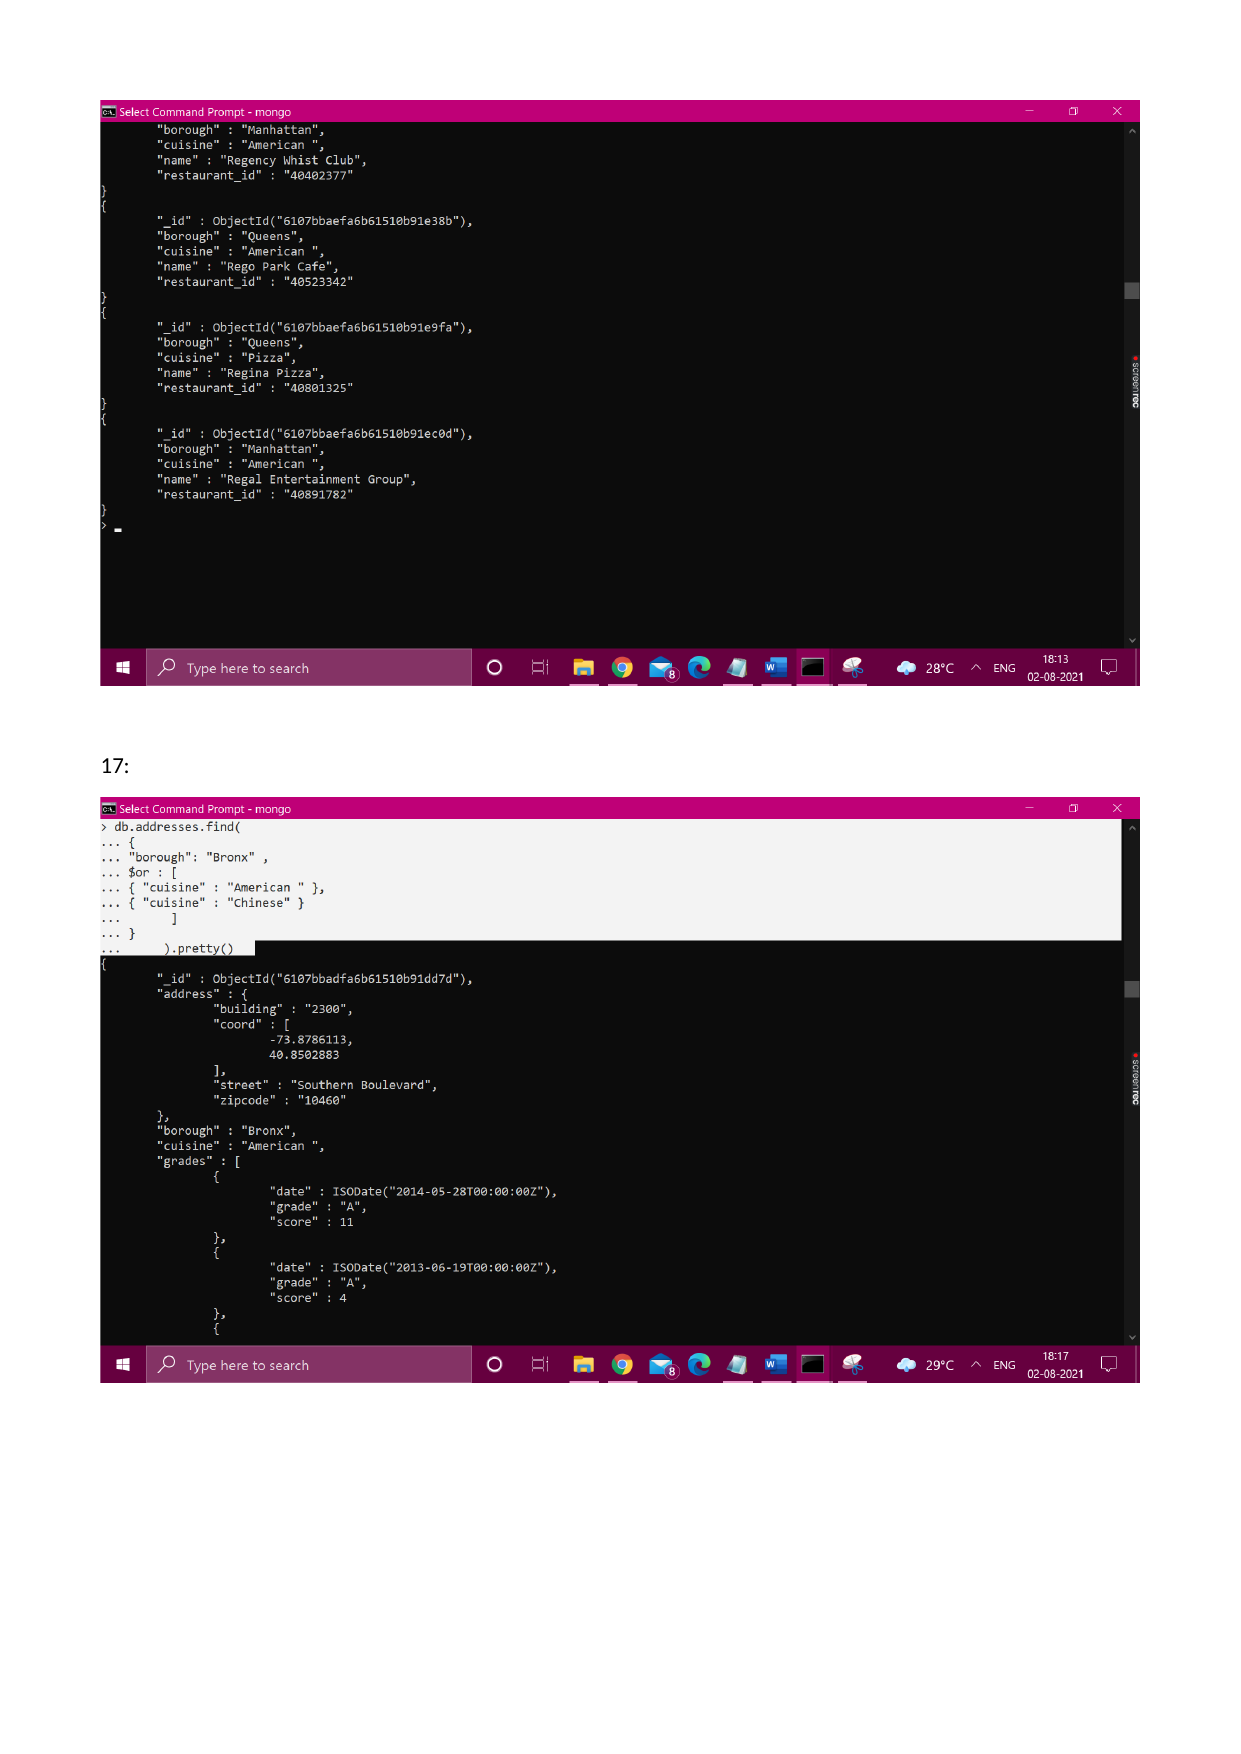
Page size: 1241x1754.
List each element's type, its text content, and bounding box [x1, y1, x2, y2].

picture [100, 797, 1140, 1383]
picture [100, 100, 1140, 686]
text 17: [100, 751, 1140, 779]
